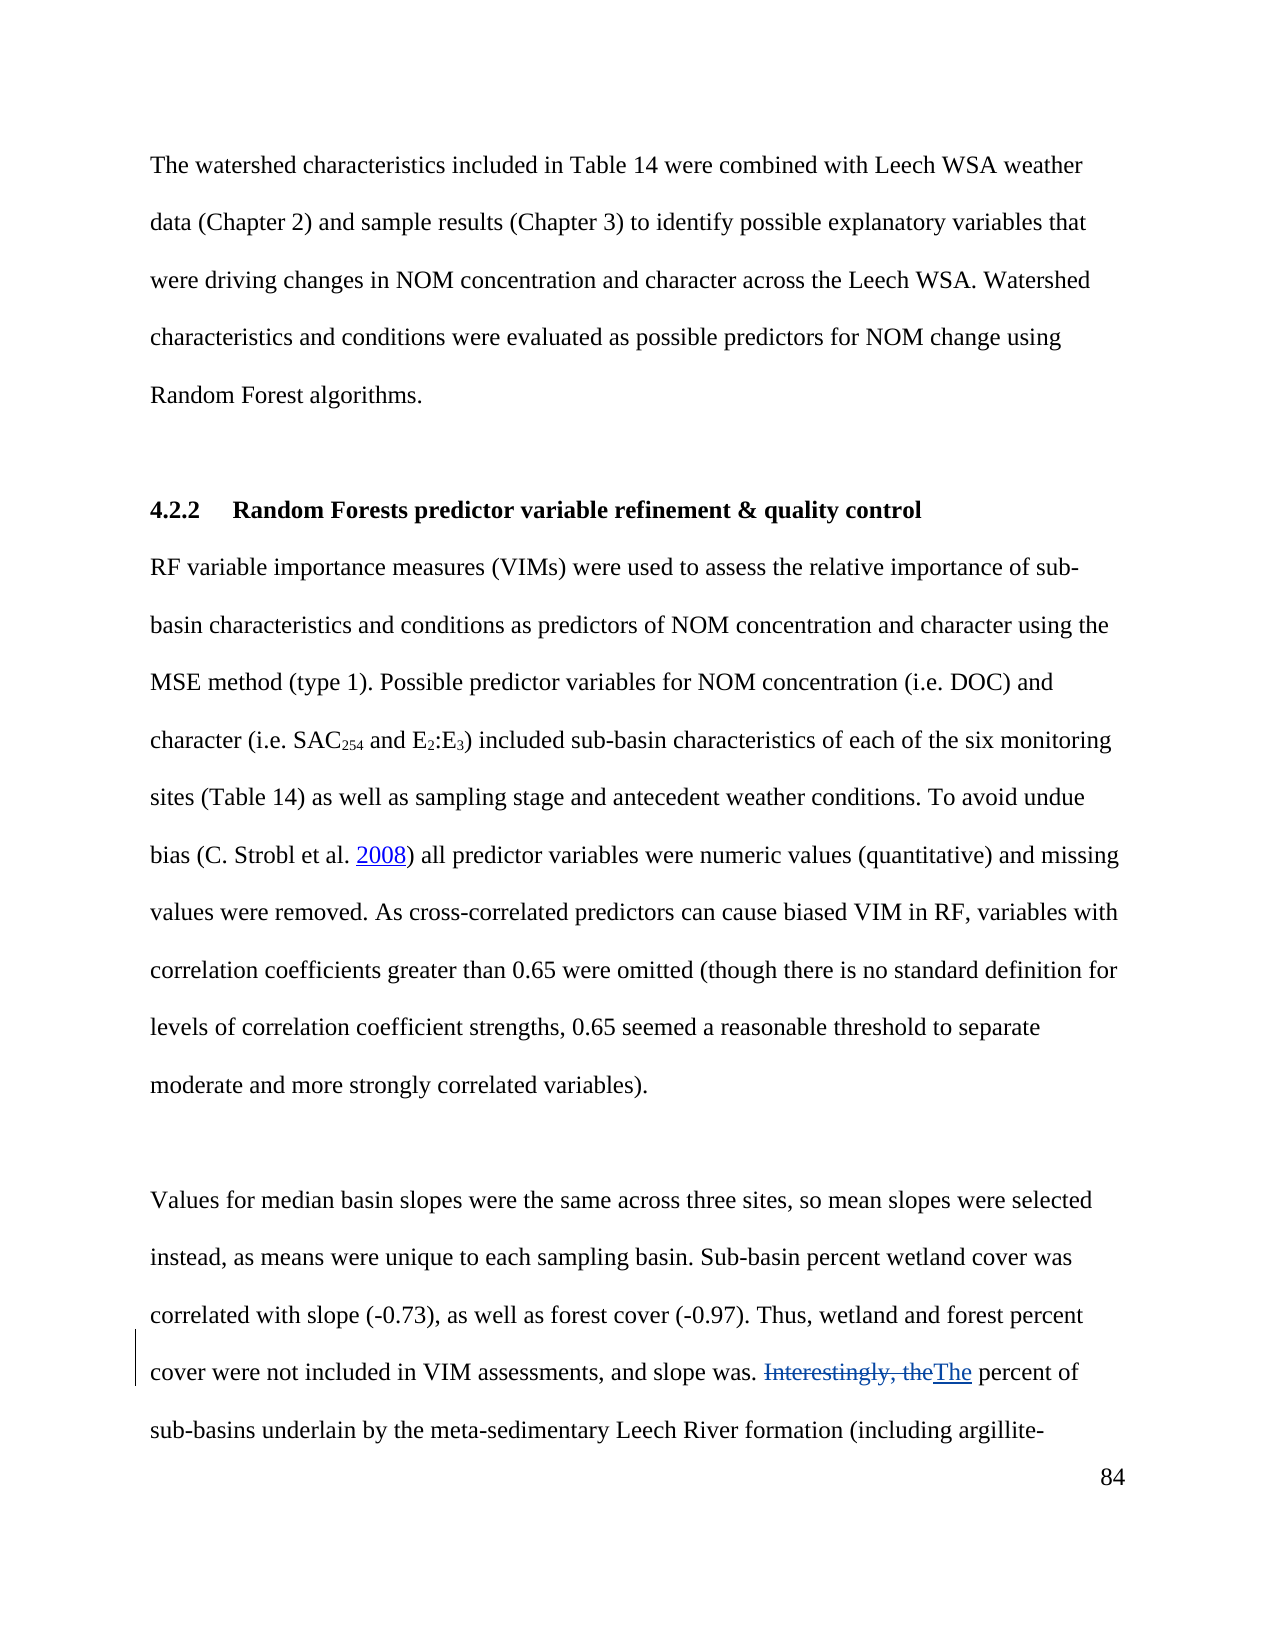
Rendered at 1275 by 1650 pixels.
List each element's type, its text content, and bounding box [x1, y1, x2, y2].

text The watershed characteristics included in Table 14 were combined with Leech WSA weather data (Chapter 2) and sample results (Chapter 3) to identify possible explanatory variables that were driving changes in NOM concentration and character across the Leech WSA. Watershed characteristics and conditions were evaluated as possible predictors for NOM change using Random Forest algorithms. [150, 150, 1125, 409]
text RF variable importance measures (VIMs) were used to assess the relative importance of sub-basin characteristics and conditions as predictors of NOM concentration and character using the MSE method (type 1). Possible predictor variables for NOM concentration (i.e. DOC) and character (i.e. SAC254 and E2:E3) included sub-basin characteristics of each of the six monitoring sites (Table 14) as well as sampling stage and antecedent weather conditions. To avoid undue bias (C. Strobl et al. 2008) all predictor variables were numeric values (quantitative) and missing values were removed. As cross-correlated predictors can cause biased VIM in RF, variables with correlation coefficients greater than 0.65 were omitted (though there is no standard definition for levels of correlation coefficient strengths, 0.65 seemed a reasonable threshold to separate moderate and more strongly correlated variables). [150, 552, 1125, 1099]
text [150, 1185, 1125, 1444]
subtitle Random Forests predictor variable refinement & quality control [150, 495, 1125, 524]
